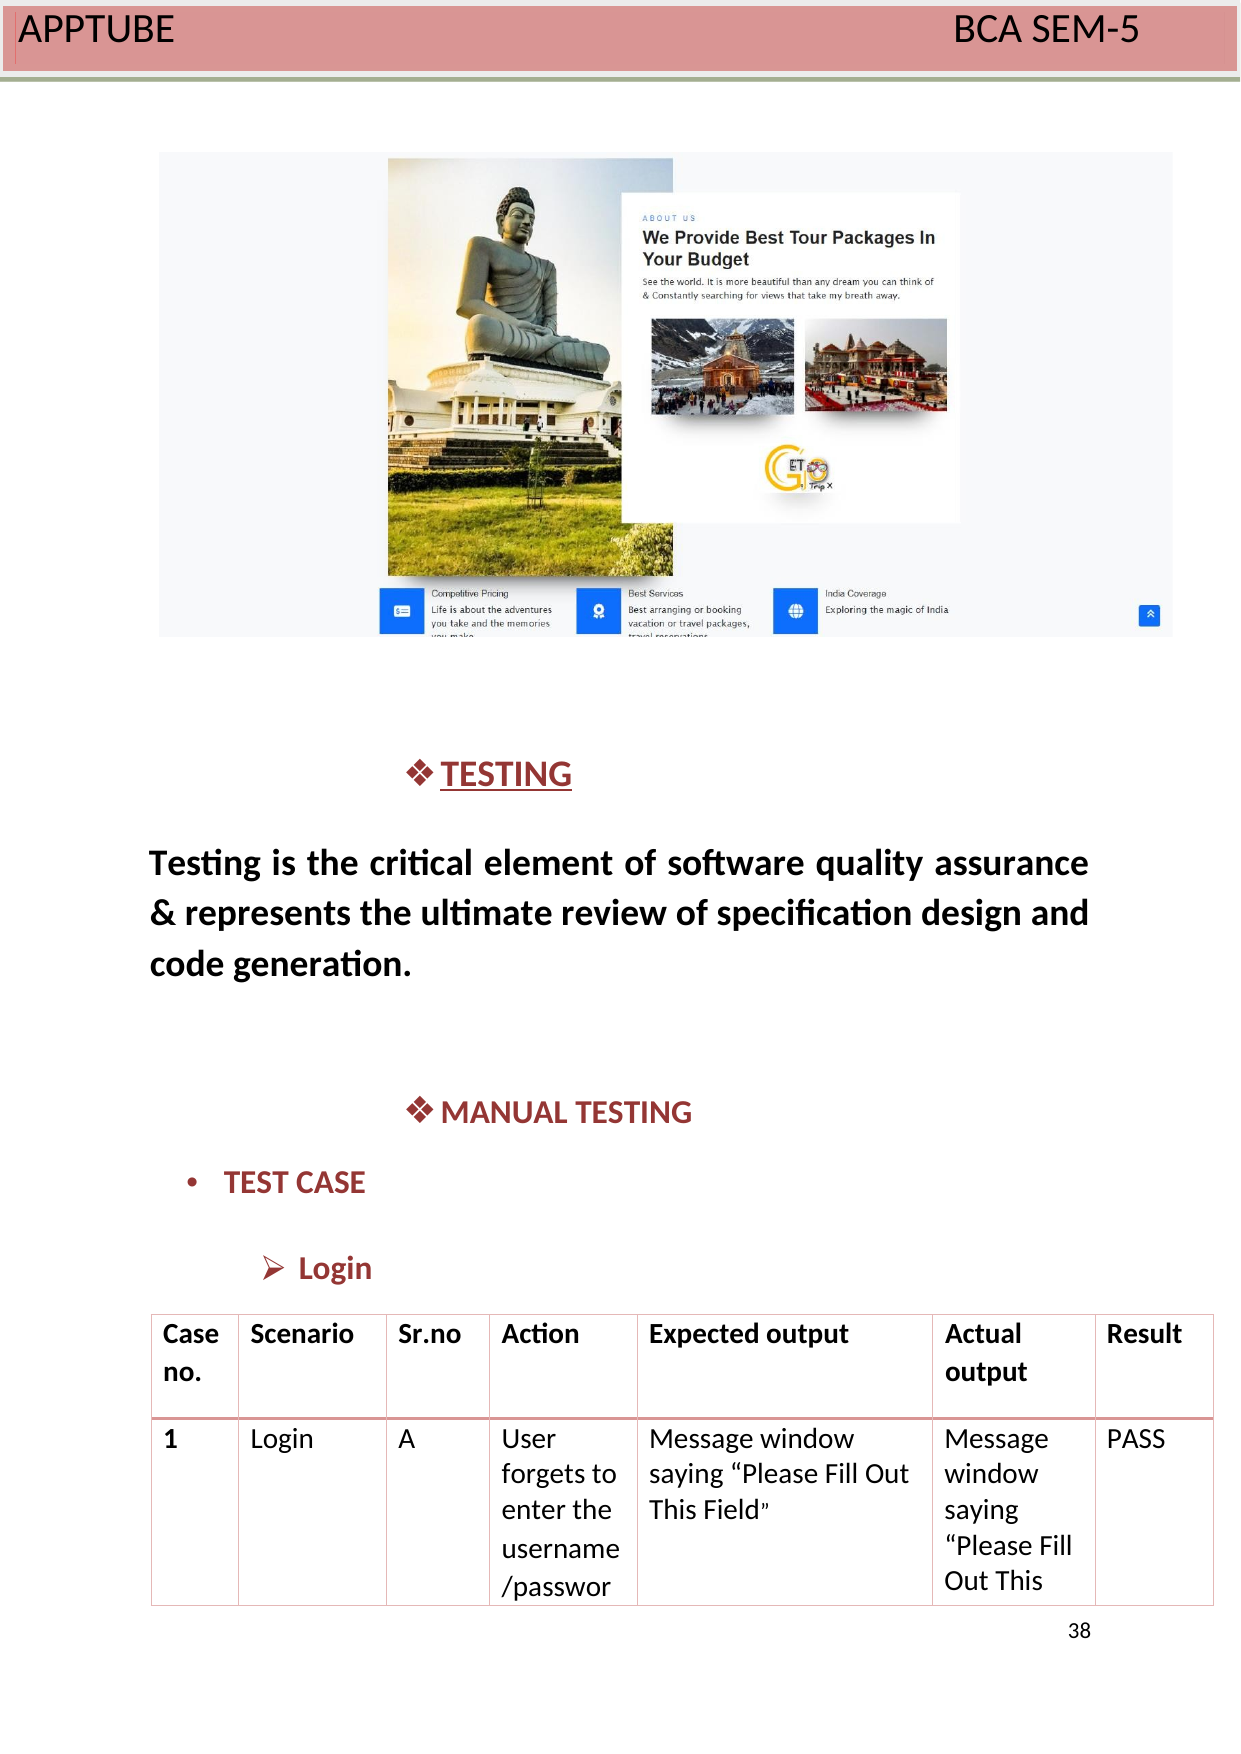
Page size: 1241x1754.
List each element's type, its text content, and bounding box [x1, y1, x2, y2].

list TESTING [403, 731, 1090, 808]
table_header Result [1096, 1315, 1213, 1417]
list MANUAL TESTING [403, 1068, 1090, 1145]
table_header Scenario [239, 1315, 386, 1417]
text Testing is the critical element of software quality assurance & represents the ultimate review of specification design and code generation. [148, 838, 1091, 986]
list TEST CASE [186, 1162, 1197, 1202]
list Login [261, 1230, 1148, 1298]
table_header Action [490, 1315, 637, 1417]
table_cell PASS [1096, 1420, 1213, 1605]
picture [3, 12, 1237, 64]
picture [0, 77, 1241, 82]
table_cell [490, 1420, 637, 1605]
table_header Sr.no [387, 1315, 489, 1417]
table_header Case no. [152, 1315, 238, 1417]
table_cell A [387, 1420, 489, 1605]
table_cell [638, 1420, 932, 1605]
picture [159, 152, 1173, 637]
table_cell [933, 1420, 1095, 1605]
table_header Expected output [638, 1315, 932, 1417]
table_cell 1 [152, 1420, 238, 1605]
table_cell Login [239, 1420, 386, 1605]
table_header Actual output [933, 1315, 1095, 1417]
